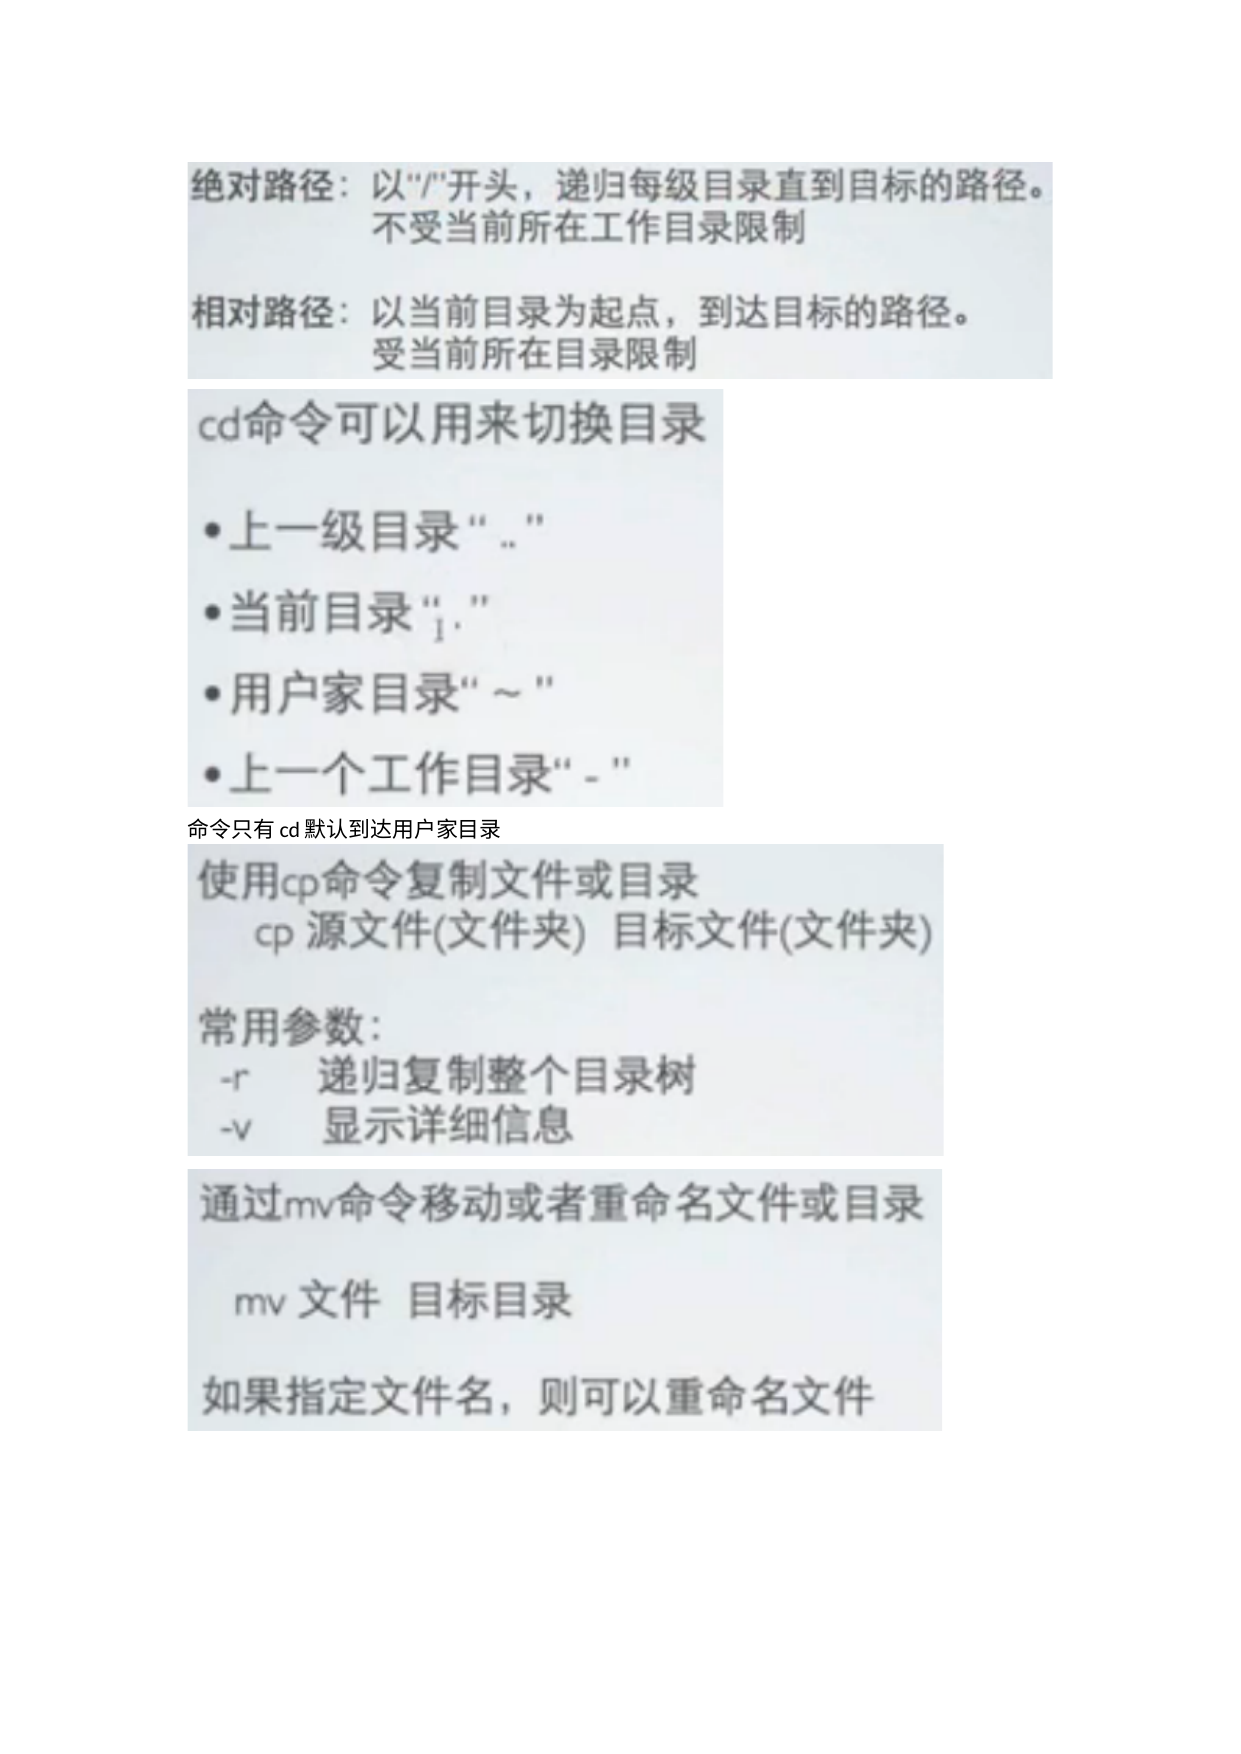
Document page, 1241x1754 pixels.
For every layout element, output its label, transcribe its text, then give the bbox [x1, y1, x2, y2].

text 命令只有cd默认到达用户家目录 [187, 812, 1053, 844]
picture [187, 1169, 943, 1431]
picture [187, 162, 1053, 379]
picture [187, 389, 724, 807]
picture [187, 844, 944, 1156]
